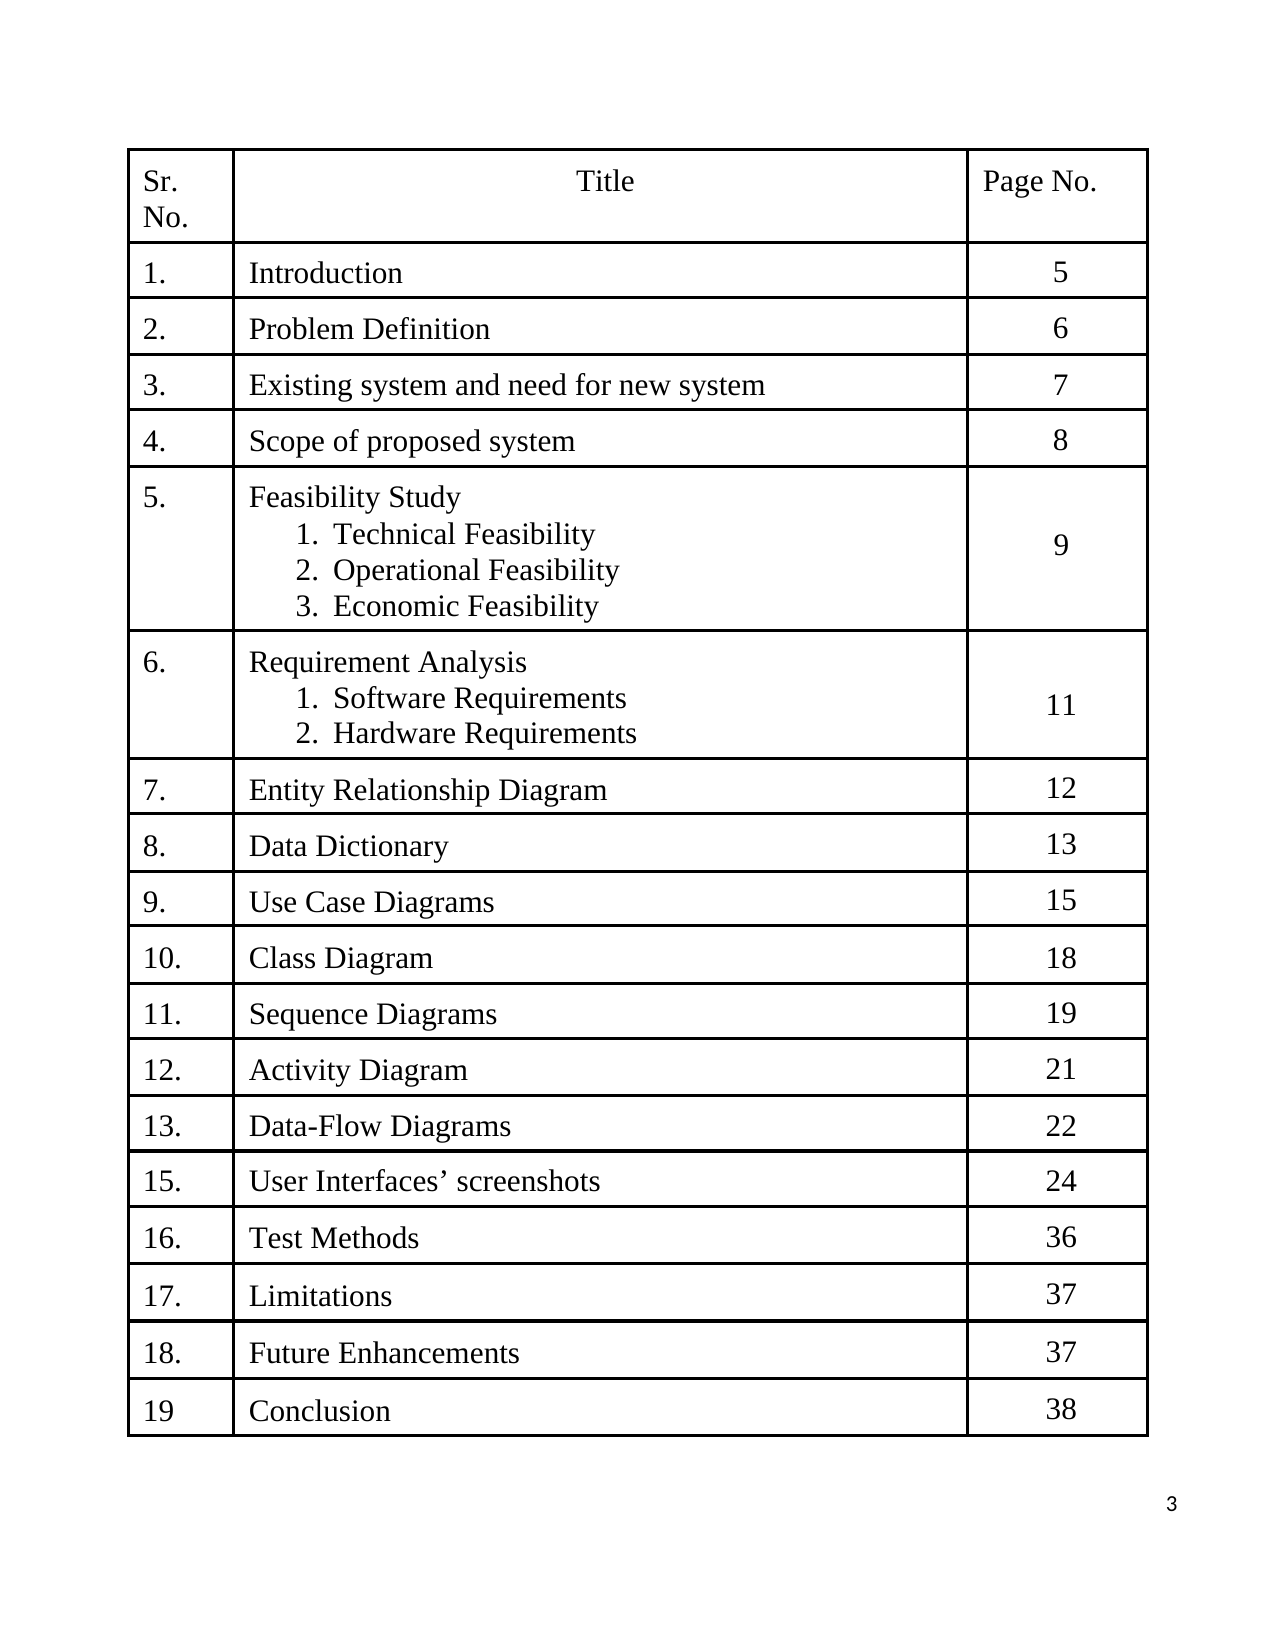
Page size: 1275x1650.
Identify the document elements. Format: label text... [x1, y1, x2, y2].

table_cell Class Diagram [235, 927, 966, 982]
table_cell 15. [130, 1153, 232, 1204]
table_cell 37 [969, 1323, 1146, 1377]
table_header Page No. [969, 151, 1146, 241]
table_cell Problem Definition [235, 299, 966, 353]
table_cell 24 [969, 1153, 1146, 1204]
table_cell Test Methods [235, 1208, 966, 1262]
table_cell 17. [130, 1265, 232, 1319]
table_cell 10. [130, 927, 232, 982]
table_cell 36 [969, 1208, 1146, 1262]
table_cell 3. [130, 356, 232, 408]
table_cell 19 [969, 985, 1146, 1037]
table_cell 11. [130, 985, 232, 1037]
table_cell Future Enhancements [235, 1323, 966, 1377]
table_cell 7. [130, 760, 232, 812]
table_cell 2. [130, 299, 232, 353]
table_header Sr. No. [130, 151, 232, 241]
table_cell Conclusion [235, 1380, 966, 1434]
table_cell 12. [130, 1040, 232, 1094]
table_cell 12 [969, 760, 1146, 812]
table_cell Limitations [235, 1265, 966, 1319]
table_cell 9 [969, 468, 1146, 628]
table_cell 37 [969, 1265, 1146, 1319]
table_cell 4. [130, 411, 232, 465]
table_cell 15 [969, 873, 1146, 924]
table_cell User Interfaces’ screenshots [235, 1153, 966, 1204]
table_cell 11 [969, 632, 1146, 757]
table_cell Activity Diagram [235, 1040, 966, 1094]
table_cell Use Case Diagrams [235, 873, 966, 924]
table_cell 6 [969, 299, 1146, 353]
table_cell 13 [969, 815, 1146, 869]
table_cell Entity Relationship Diagram [235, 760, 966, 812]
table_cell 18 [969, 927, 1146, 982]
table_cell Data Dictionary [235, 815, 966, 869]
table_cell 21 [969, 1040, 1146, 1094]
table_header Title [235, 151, 966, 241]
table_cell Existing system and need for new system [235, 356, 966, 408]
table_cell 1. [130, 244, 232, 296]
table_cell 19 [130, 1380, 232, 1434]
table_cell 9. [130, 873, 232, 924]
table_cell 5 [969, 244, 1146, 296]
table_cell 22 [969, 1097, 1146, 1149]
table_cell Scope of proposed system [235, 411, 966, 465]
table_cell 5. [130, 468, 232, 628]
table_cell 8 [969, 411, 1146, 465]
table_cell 16. [130, 1208, 232, 1262]
table_cell Introduction [235, 244, 966, 296]
table_cell Feasibility Study Technical Feasibility Operational Feasibility Economic Feasibility [235, 468, 966, 628]
table_cell 18. [130, 1323, 232, 1377]
table_cell Sequence Diagrams [235, 985, 966, 1037]
table_cell 6. [130, 632, 232, 757]
table_cell 8. [130, 815, 232, 869]
table_cell 38 [969, 1380, 1146, 1434]
table_cell Data-Flow Diagrams [235, 1097, 966, 1149]
table_cell Requirement Analysis Software Requirements Hardware Requirements [235, 632, 966, 757]
table_cell 13. [130, 1097, 232, 1149]
table_cell 7 [969, 356, 1146, 408]
